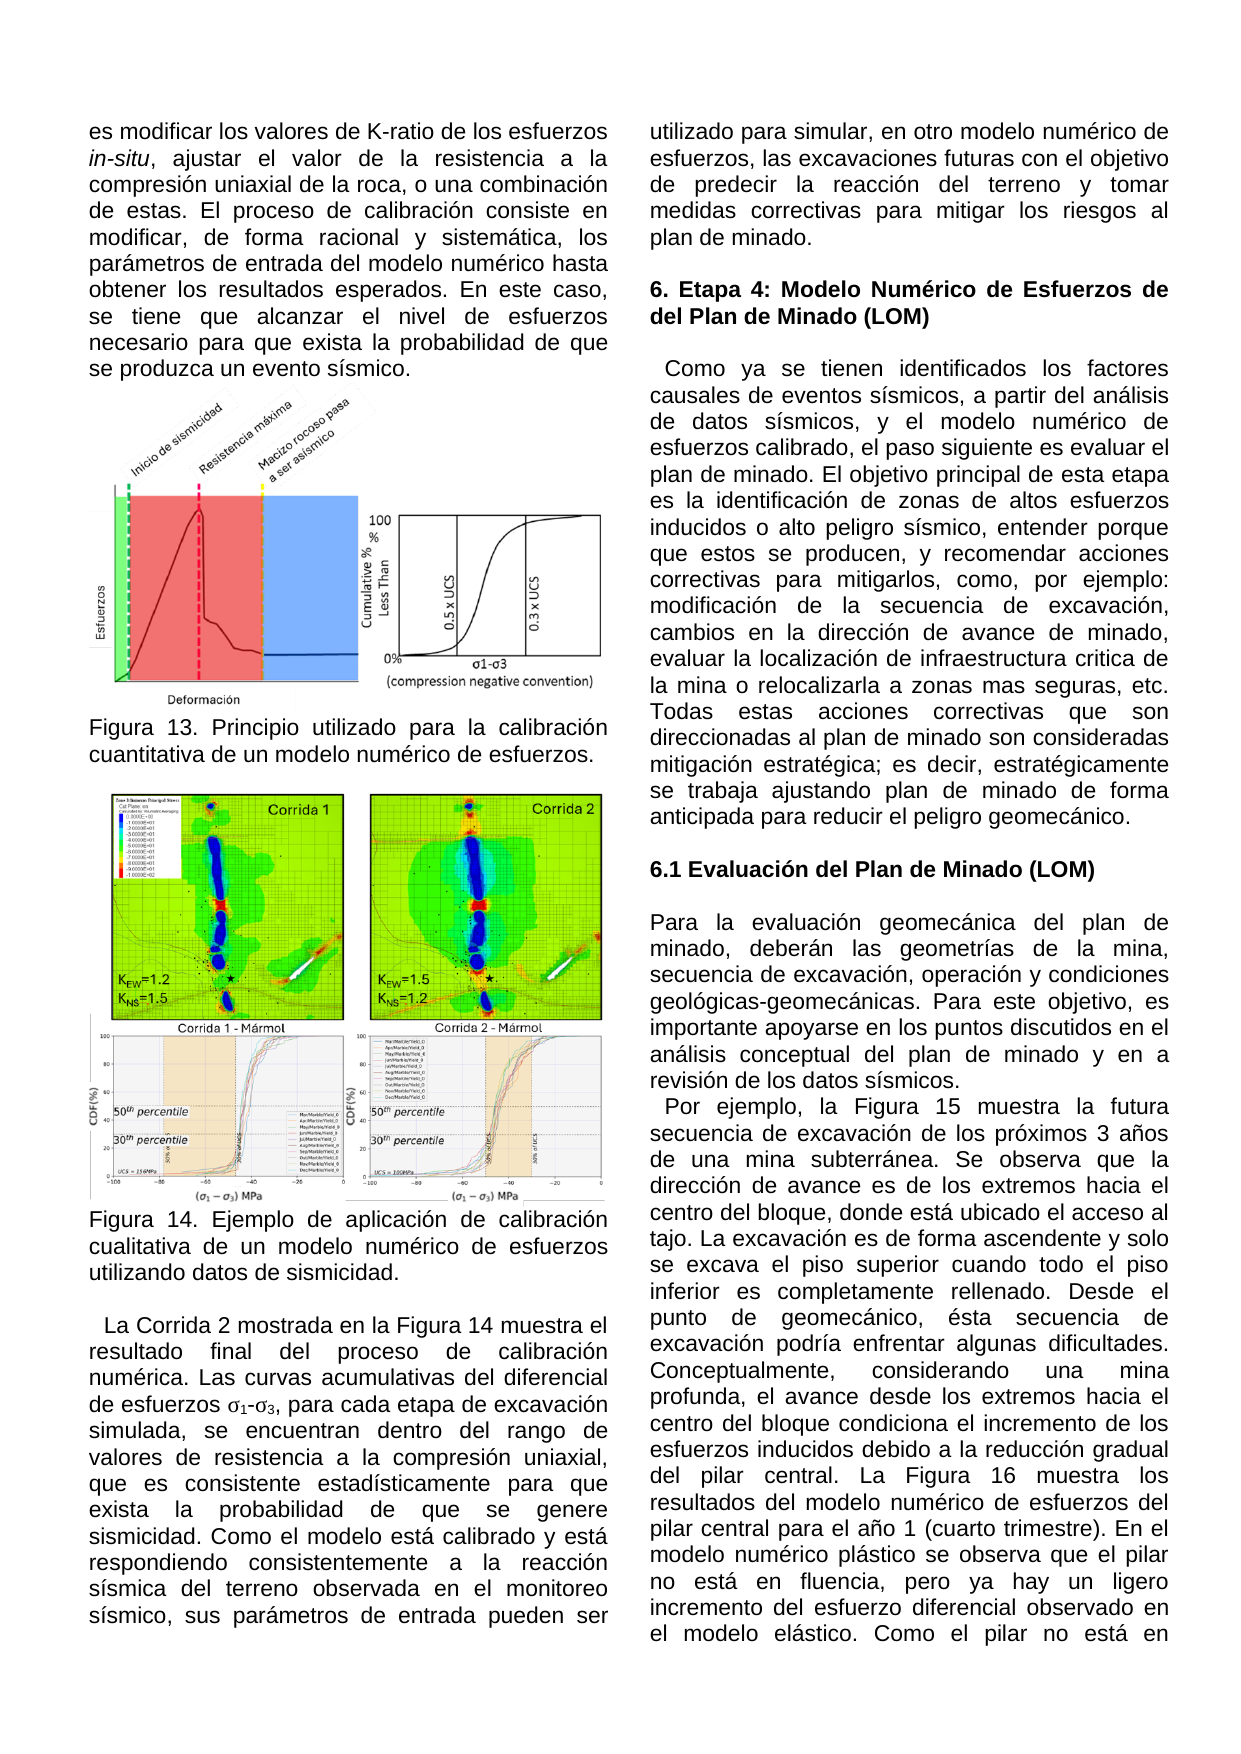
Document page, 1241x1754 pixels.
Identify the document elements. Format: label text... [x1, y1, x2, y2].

text Como ya se tienen identificados los factores causales de eventos sísmicos, a partir del análisis de datos sísmicos, y el modelo numérico de esfuerzos calibrado, el paso siguiente es evaluar el plan de minado. El objetivo principal de esta etapa es la identificación de zonas de altos esfuerzos inducidos o alto peligro sísmico, entender porque que estos se producen, y recomendar acciones correctivas para mitigarlos, como, por ejemplo: modificación de la secuencia de excavación, cambios en la dirección de avance de minado, evaluar la localización de infraestructura critica de la mina o relocalizarla a zonas mas seguras, etc. Todas estas acciones correctivas que son direccionadas al plan de minado son consideradas mitigación estratégica; es decir, estratégicamente se trabaja ajustando plan de minado de forma anticipada para reducir el peligro geomecánico. [649, 355, 1169, 830]
text Para la evaluación geomecánica del plan de minado, deberán las geometrías de la mina, secuencia de excavación, operación y condiciones geológicas-geomecánicas. Para este objetivo, es importante apoyarse en los puntos discutidos en el análisis conceptual del plan de minado y en a revisión de los datos sísmicos. [649, 909, 1169, 1093]
text 6.1 Evaluación del Plan de Minado (LOM) [649, 856, 1169, 882]
text Figura 13. Principio utilizado para la calibración cuantitativa de un modelo numérico de esfuerzos. [89, 714, 608, 767]
picture [88, 381, 607, 715]
text La Corrida 2 mostrada en la Figura 14 muestra el resultado final del proceso de calibración numérica. Las curvas acumulativas del diferencial de esfuerzos σ1-σ3, para cada etapa de excavación simulada, se encuentran dentro del rango de valores de resistencia a la compresión uniaxial, que es consistente estadísticamente para que exista la probabilidad de que se genere sismicidad. Como el modelo está calibrado y está respondiendo consistentemente a la reacción sísmica del terreno observada en el monitoreo sísmico, sus parámetros de entrada pueden ser utilizado para simular, en otro modelo numérico de esfuerzos, las excavaciones futuras con el objetivo de predecir la reacción del terreno y tomar medidas correctivas para mitigar los riesgos al plan de minado. [89, 1312, 608, 1628]
text 6. Etapa 4: Modelo Numérico de Esfuerzos de del Plan de Minado (LOM) [649, 276, 1169, 329]
text La Corrida 2 mostrada en la Figura 14 muestra el resultado final del proceso de calibración numérica. Las curvas acumulativas del diferencial de esfuerzos σ1-σ3, para cada etapa de excavación simulada, se encuentran dentro del rango de valores de resistencia a la compresión uniaxial, que es consistente estadísticamente para que exista la probabilidad de que se genere sismicidad. Como el modelo está calibrado y está respondiendo consistentemente a la reacción sísmica del terreno observada en el monitoreo sísmico, sus parámetros de entrada pueden ser utilizado para simular, en otro modelo numérico de esfuerzos, las excavaciones futuras con el objetivo de predecir la reacción del terreno y tomar medidas correctivas para mitigar los riesgos al plan de minado. [649, 118, 1169, 250]
picture [88, 793, 605, 1207]
text Figura 14. Ejemplo de aplicación de calibración cualitativa de un modelo numérico de esfuerzos utilizando datos de sismicidad. [89, 1206, 608, 1285]
